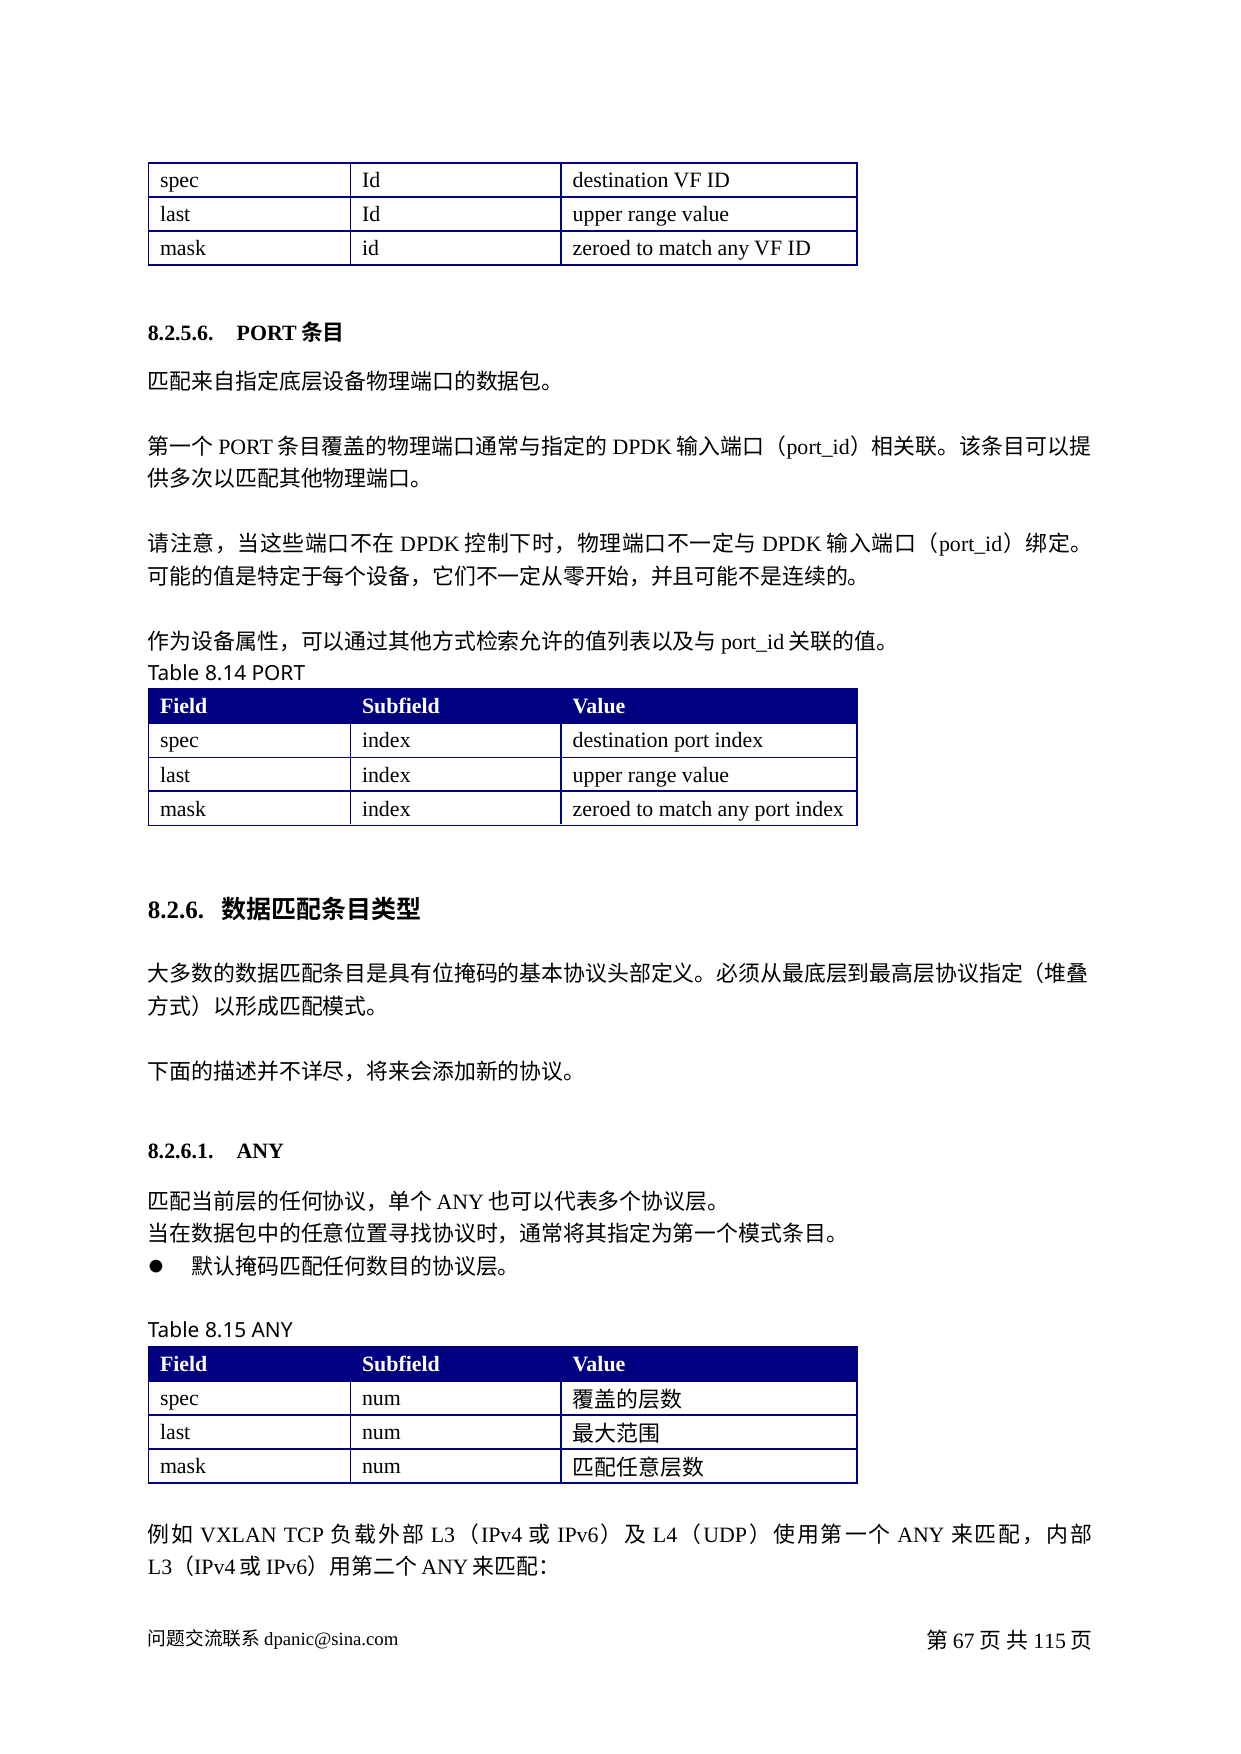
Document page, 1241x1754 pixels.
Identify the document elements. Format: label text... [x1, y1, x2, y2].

subtitle ANY [148, 1135, 1092, 1167]
text 匹配当前层的任何协议，单个ANY也可以代表多个协议层。 [148, 1183, 1092, 1216]
table_cell Id [351, 198, 560, 230]
table_header Field [149, 690, 350, 722]
table_header Subfield [351, 690, 560, 722]
table_header Value [562, 690, 856, 722]
table_cell Id [351, 164, 560, 196]
table_cell index [351, 724, 560, 756]
table_cell 覆盖的层数 [562, 1382, 856, 1414]
table_cell last [149, 198, 350, 230]
table_cell mask [149, 792, 350, 824]
table_cell last [149, 758, 350, 790]
table_header Subfield [351, 1348, 560, 1380]
table_header Value [562, 1348, 856, 1380]
text 匹配来自指定底层设备物理端口的数据包。 [148, 363, 1092, 396]
table_header Field [149, 1348, 350, 1380]
table_cell mask [149, 1450, 350, 1482]
table_cell zeroed to match any VF ID [562, 232, 856, 264]
subtitle 数据匹配条目类型 [148, 875, 1092, 940]
text 例如VXLAN TCP负载外部L3（IPv4或IPv6）及L4（UDP）使用第一个ANY来匹配，内部L3（IPv4或IPv6）用第二个ANY来匹配： [148, 1516, 1092, 1581]
text 作为设备属性，可以通过其他方式检索允许的值列表以及与port_id关联的值。 [148, 623, 1092, 656]
text 请注意，当这些端口不在DPDK控制下时，物理端口不一定与DPDK输入端口（port_id）绑定。 可能的值是特定于每个设备，它们不一定从零开始，并且可能不是连续的。 [148, 526, 1092, 591]
text 第一个PORT条目覆盖的物理端口通常与指定的DPDK输入端口（port_id）相关联。该条目可以提供多次以匹配其他物理端口。 [148, 428, 1092, 493]
table_cell num [351, 1382, 560, 1414]
text 当在数据包中的任意位置寻找协议时，通常将其指定为第一个模式条目。 [148, 1216, 1092, 1248]
table_cell upper range value [562, 198, 856, 230]
table_cell spec [149, 164, 350, 196]
table_cell 匹配任意层数 [562, 1450, 856, 1482]
text 下面的描述并不详尽，将来会添加新的协议。 [148, 1053, 1092, 1086]
list 默认掩码匹配任何数目的协议层。 [148, 1248, 1092, 1281]
table_cell id [351, 232, 560, 264]
text Table 8.15 ANY [148, 1313, 1092, 1346]
table_cell index [351, 792, 560, 824]
table_cell zeroed to match any port index [562, 792, 856, 824]
table_cell mask [149, 232, 350, 264]
table_cell 最大范围 [562, 1416, 856, 1448]
text Table 8.14 PORT [148, 656, 1092, 688]
table_cell upper range value [562, 758, 856, 790]
table_cell num [351, 1450, 560, 1482]
table_cell destination VF ID [562, 164, 856, 196]
table_cell last [149, 1416, 350, 1448]
subtitle PORT条目 [148, 314, 1092, 347]
table_cell spec [149, 724, 350, 756]
text 大多数的数据匹配条目是具有位掩码的基本协议头部定义。必须从最底层到最高层协议指定（堆叠方式）以形成匹配模式。 [148, 956, 1092, 1021]
table_cell index [351, 758, 560, 790]
table_cell destination port index [562, 724, 856, 756]
table_cell spec [149, 1382, 350, 1414]
table_cell num [351, 1416, 560, 1448]
